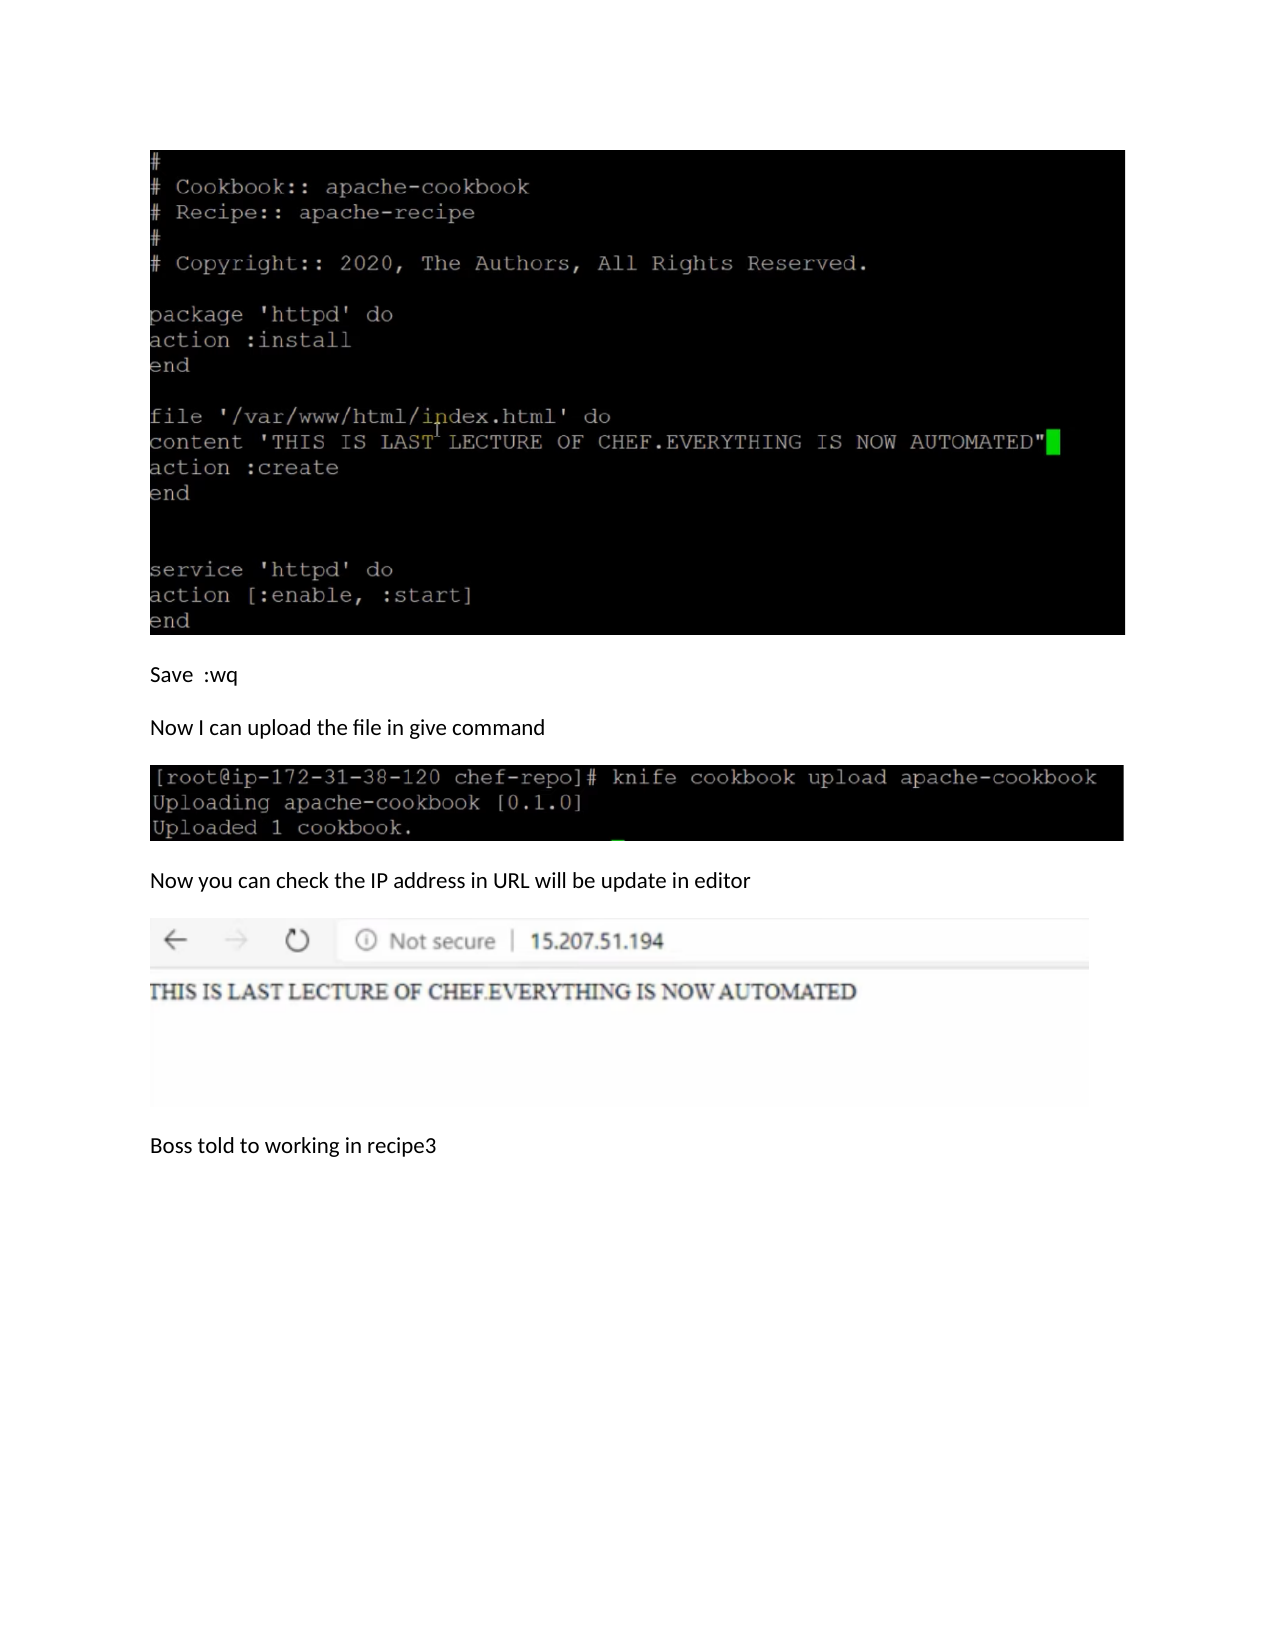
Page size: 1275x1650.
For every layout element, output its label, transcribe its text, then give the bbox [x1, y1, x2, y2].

text Save :wq [150, 660, 1125, 688]
picture [150, 765, 1124, 841]
text Boss told to working in recipe3 [150, 1131, 1125, 1159]
text Now you can check the IP address in URL will be update in editor [150, 866, 1125, 894]
picture [150, 150, 1125, 635]
picture [150, 918, 1089, 1107]
text Now I can upload the file in give command [150, 713, 1125, 741]
